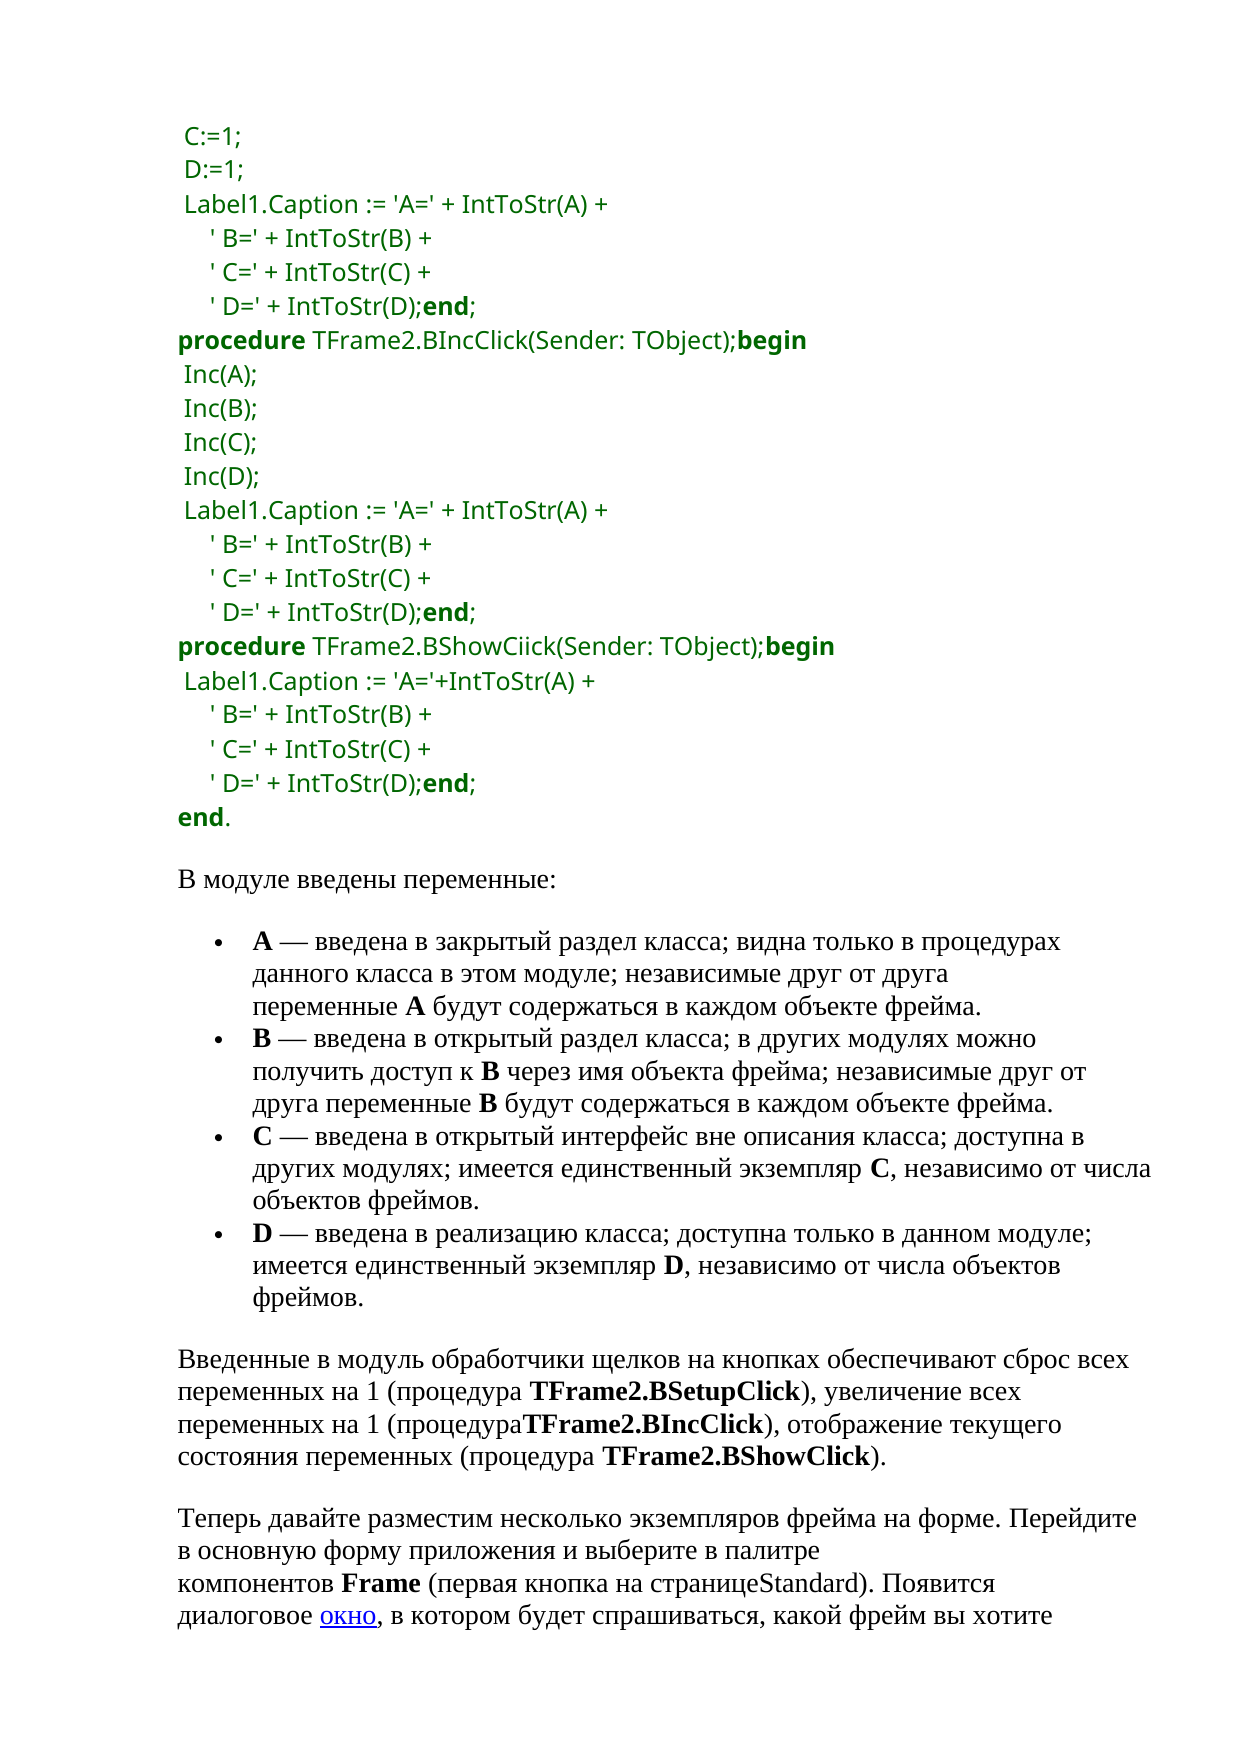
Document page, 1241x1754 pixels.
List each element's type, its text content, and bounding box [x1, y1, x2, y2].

list В — введена в открытый раздел класса; в других модулях можно получить доступ к В через имя объекта фрейма; независимые друг от друга переменные В будут содержаться в каждом объекте фрейма. [215, 1021, 1152, 1118]
list А — введена в закрытый раздел класса; видна только в процедурах данного класса в этом модуле; независимые друг от друга переменные А будут содержаться в каждом объекте фрейма. [215, 924, 1152, 1021]
text Введенные в модуль обработчики щелков на кнопках обеспечивают сброс всех переменных на 1 (процедура TFrame2.BSetupClick), увеличение всех переменных на 1 (процедураTFrame2.BIncClick), отображение текущего состояния переменных (процедура TFrame2.BShowClick). [177, 1342, 1152, 1472]
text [177, 1501, 1152, 1630]
text В модуле введены переменные: [177, 863, 1152, 895]
list D — введена в реализацию класса; доступна только в данном модуле; имеется единственный экземпляр D, независимо от числа объектов фреймов. [215, 1216, 1152, 1313]
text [177, 118, 1152, 833]
list С — введена в открытый интерфейс вне описания класса; доступна в других модулях; имеется единственный экземпляр С, независимо от числа объектов фреймов. [215, 1118, 1152, 1216]
